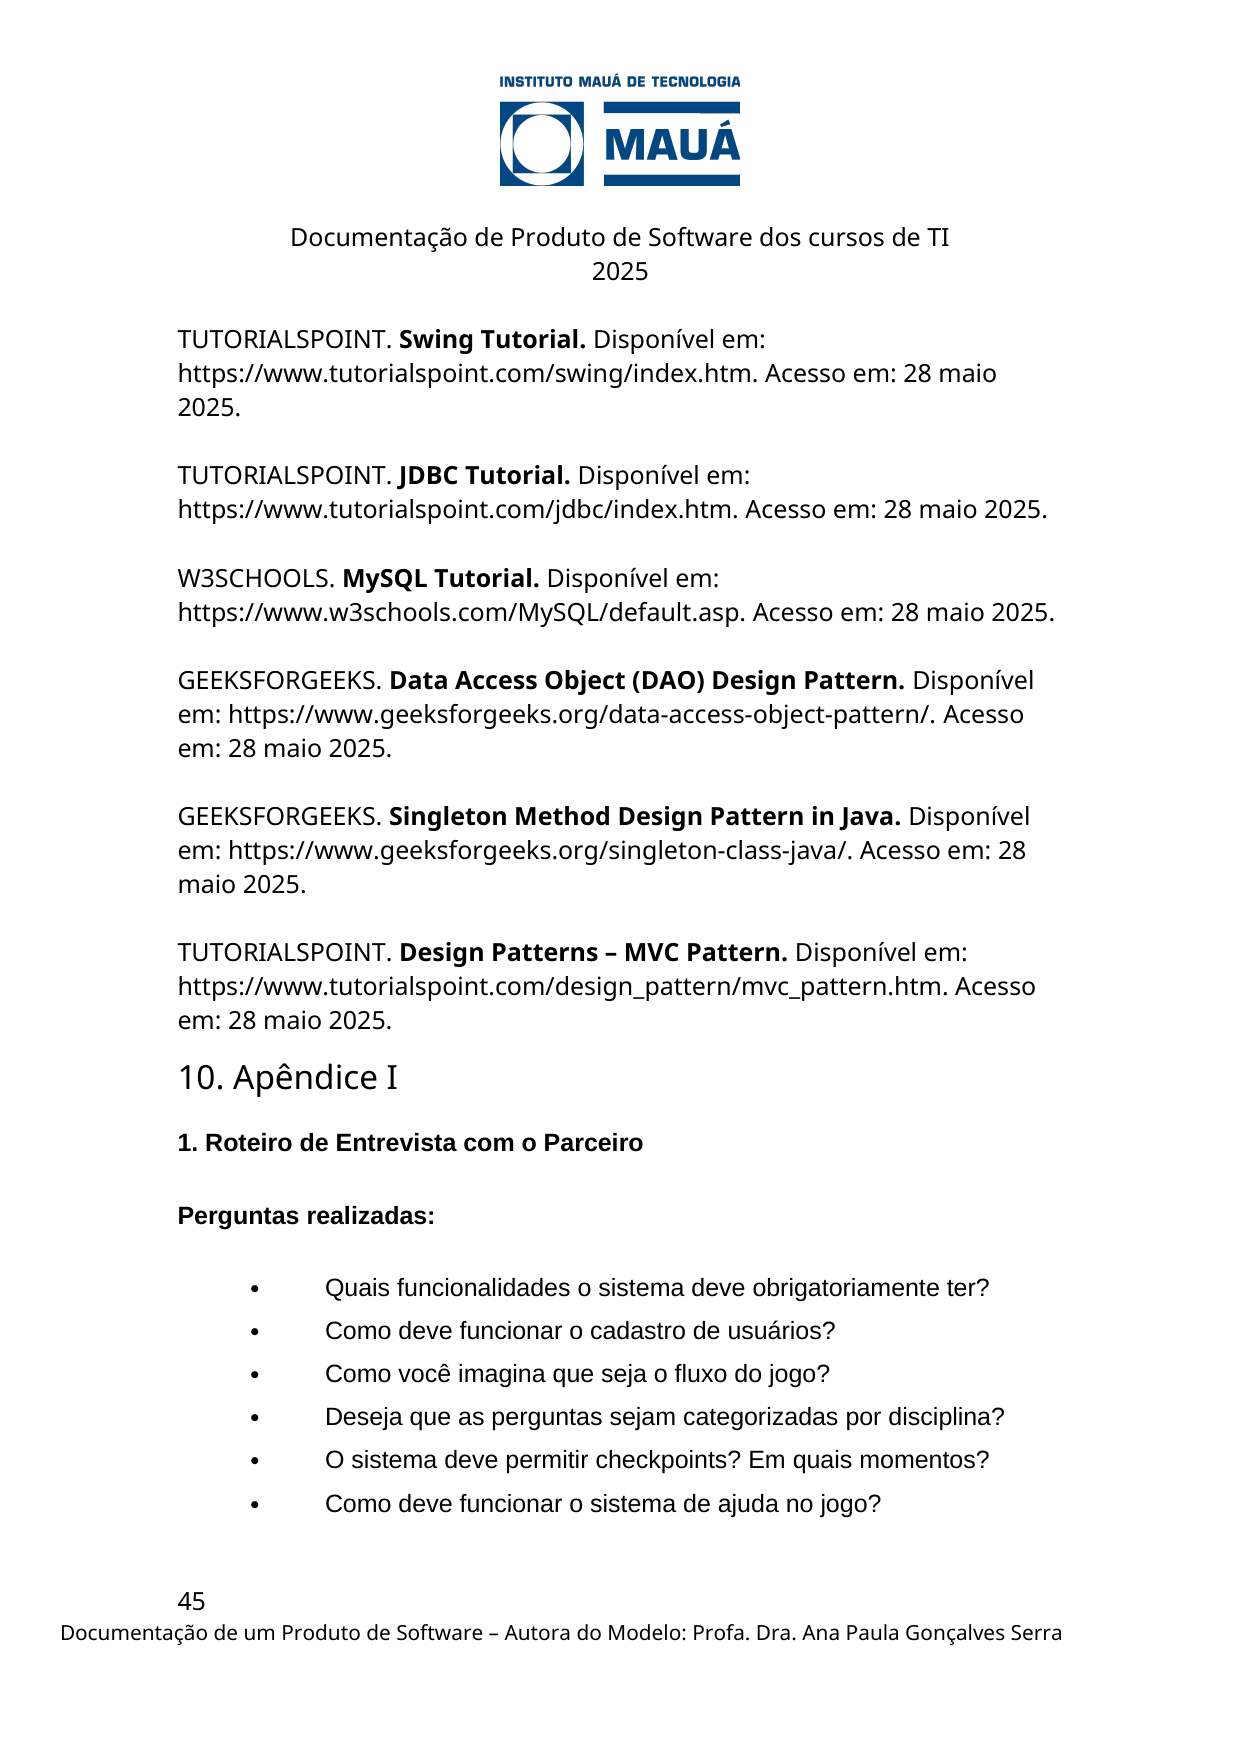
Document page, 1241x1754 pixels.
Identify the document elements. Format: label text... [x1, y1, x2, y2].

list Como você imagina que seja o fluxo do jogo? [177, 1359, 1063, 1388]
text TUTORIALSPOINT. Swing Tutorial. Disponível em: https://www.tutorialspoint.com/swing/index.htm. Acesso em: 28 maio 2025. [177, 322, 1063, 424]
text TUTORIALSPOINT. Design Patterns – MVC Pattern. Disponível em: https://www.tutorialspoint.com/design_pattern/mvc_pattern.htm. Acesso em: 28 maio 2025. [177, 935, 1063, 1037]
text Perguntas realizadas: [177, 1201, 1063, 1229]
text TUTORIALSPOINT. JDBC Tutorial. Disponível em: https://www.tutorialspoint.com/jdbc/index.htm. Acesso em: 28 maio 2025. [177, 458, 1063, 526]
picture [500, 73, 740, 186]
list Como deve funcionar o cadastro de usuários? [177, 1316, 1063, 1345]
list Como deve funcionar o sistema de ajuda no jogo? [177, 1488, 1063, 1517]
subtitle 10. Apêndice I [177, 1054, 1063, 1099]
list Deseja que as perguntas sejam categorizadas por disciplina? [177, 1402, 1063, 1431]
list O sistema deve permitir checkpoints? Em quais momentos? [177, 1445, 1063, 1474]
text GEEKSFORGEEKS. Data Access Object (DAO) Design Pattern. Disponível em: https://www.geeksforgeeks.org/data-access-object-pattern/. Acesso em: 28 maio 2025. [177, 662, 1063, 764]
text 1. Roteiro de Entrevista com o Parceiro [177, 1128, 1063, 1157]
list Quais funcionalidades o sistema deve obrigatoriamente ter? [177, 1273, 1063, 1302]
text GEEKSFORGEEKS. Singleton Method Design Pattern in Java. Disponível em: https://www.geeksforgeeks.org/singleton-class-java/. Acesso em: 28 maio 2025. [177, 799, 1063, 901]
text W3SCHOOLS. MySQL Tutorial. Disponível em: https://www.w3schools.com/MySQL/default.asp. Acesso em: 28 maio 2025. [177, 560, 1063, 628]
